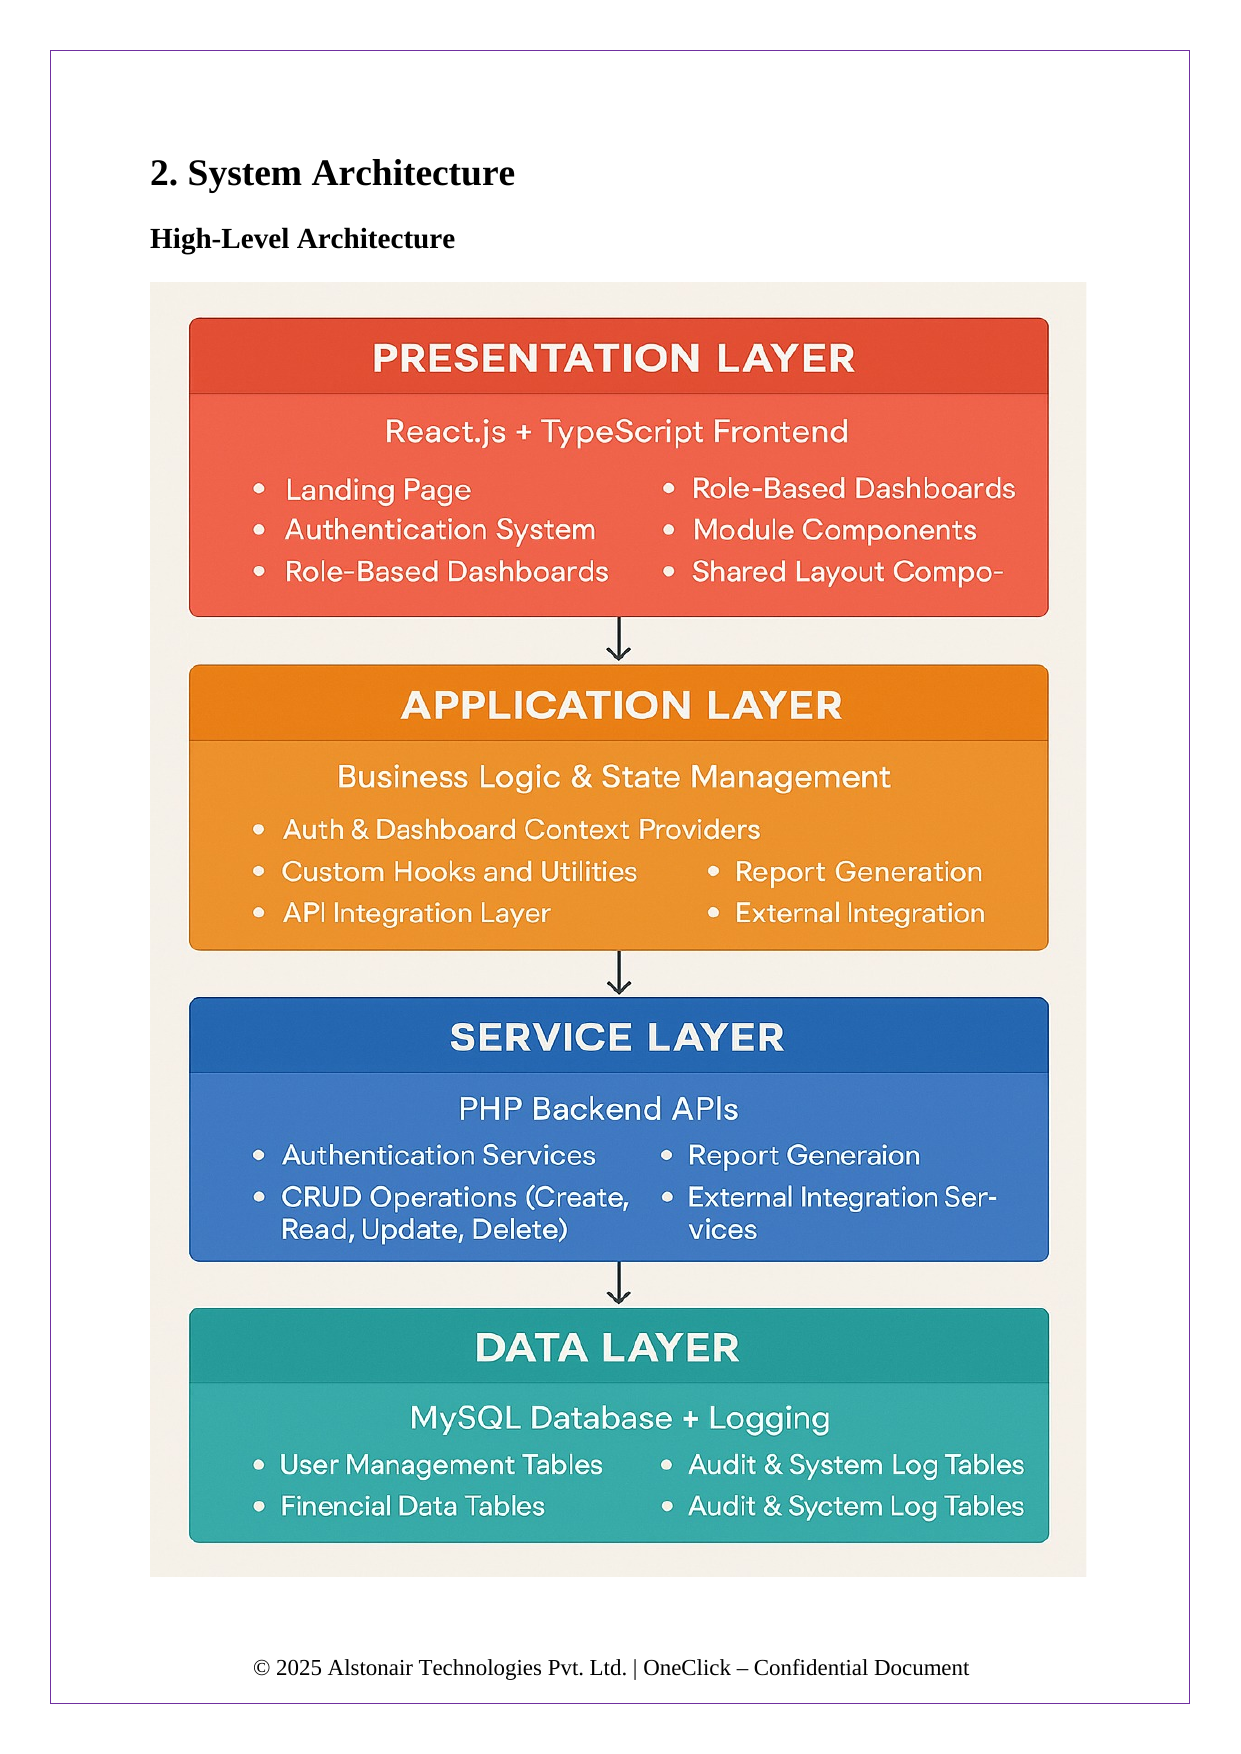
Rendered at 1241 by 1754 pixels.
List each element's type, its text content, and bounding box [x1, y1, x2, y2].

picture [150, 282, 1087, 1577]
text High-Level Architecture [150, 221, 1090, 283]
text 2. System Architecture [150, 150, 1090, 221]
